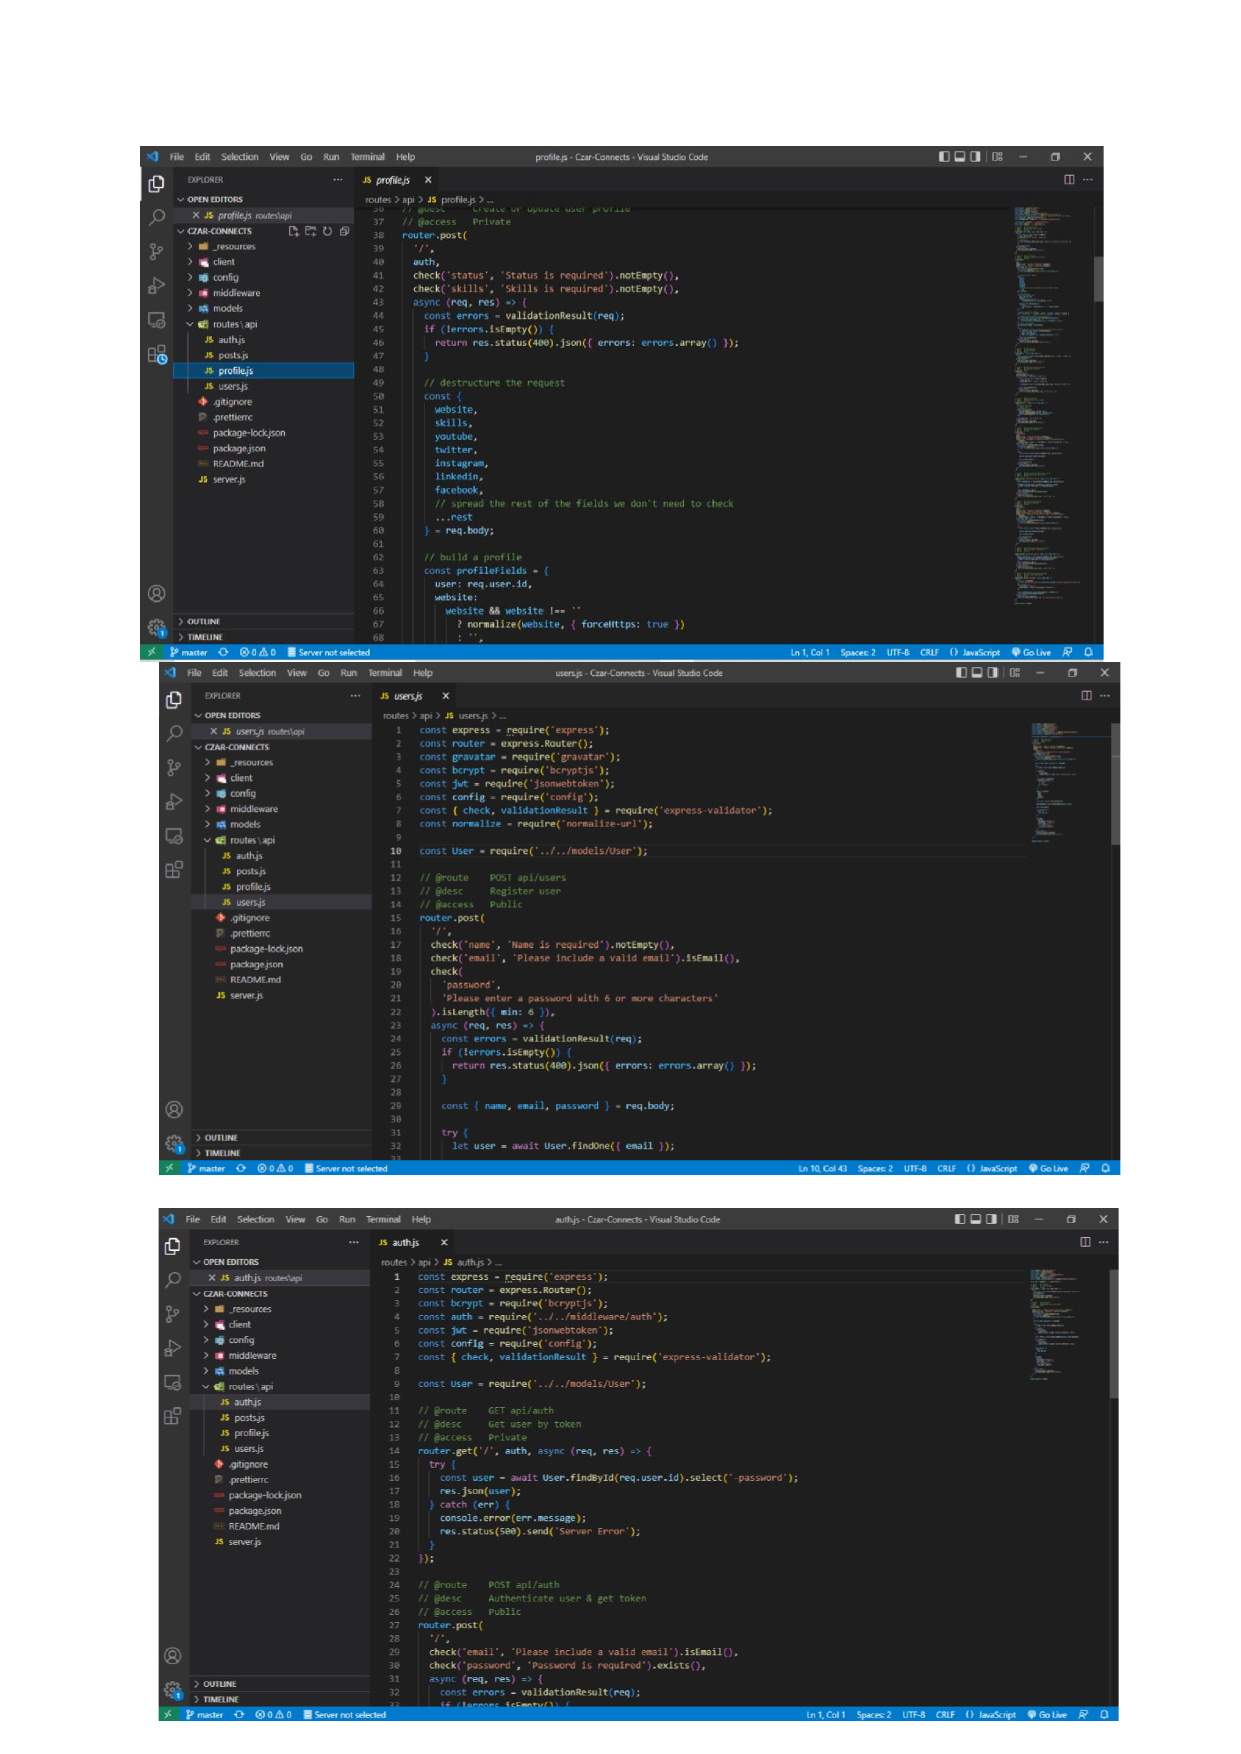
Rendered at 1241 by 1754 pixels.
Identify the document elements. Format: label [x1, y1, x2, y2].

picture [139, 145, 1121, 1175]
picture [158, 1208, 1119, 1721]
